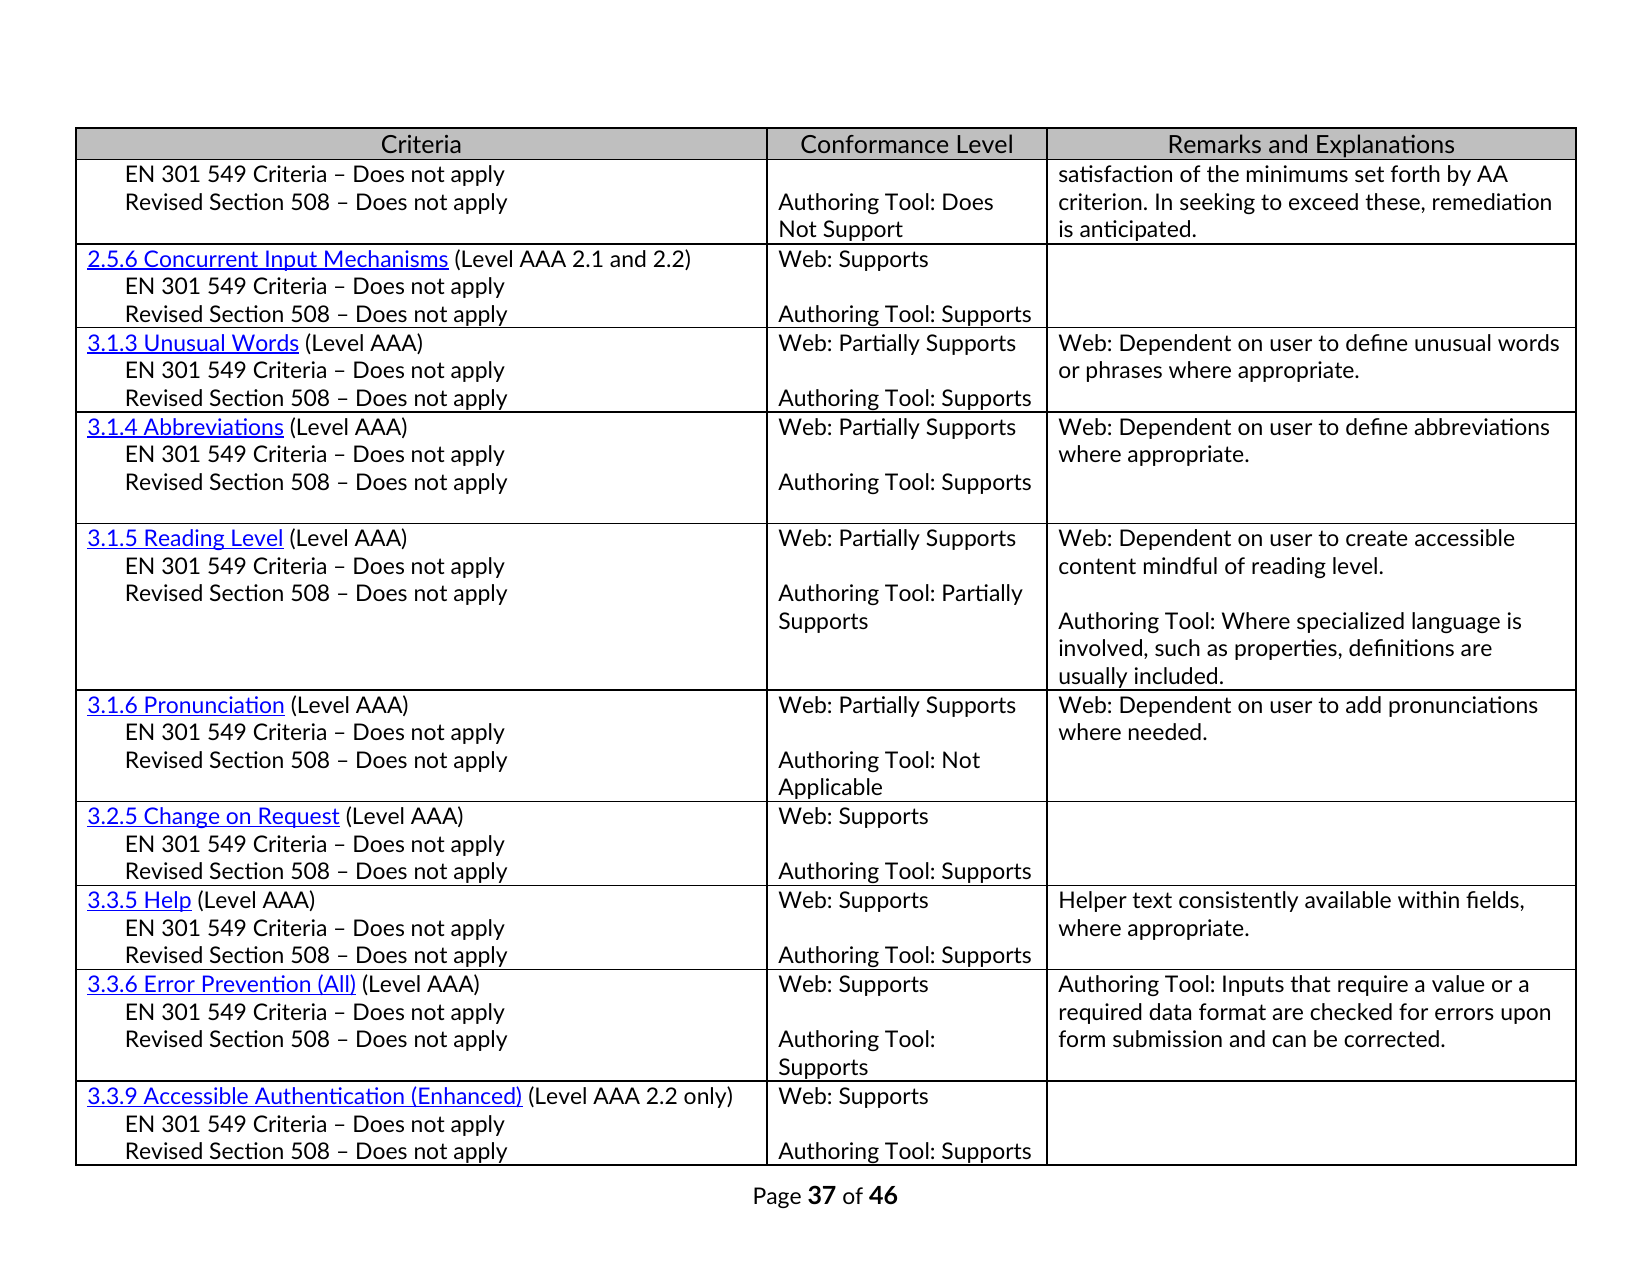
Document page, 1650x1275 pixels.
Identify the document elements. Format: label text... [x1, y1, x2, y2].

table_cell Web: Partially Supports Authoring Tool: Not Applicable [768, 691, 1046, 801]
table_cell Web: Supports Authoring Tool: Supports [768, 970, 1046, 1080]
table_cell 3.3.5 Help (Level AAA) EN 301 549 Criteria – Does not apply Revised Section 508 – Does not apply [77, 886, 766, 969]
table_header Criteria [77, 129, 766, 159]
table_cell 3.3.6 Error Prevention (All) (Level AAA) EN 301 549 Criteria – Does not apply Revised Section 508 – Does not apply [77, 970, 766, 1080]
table_cell 3.1.4 Abbreviations (Level AAA) EN 301 549 Criteria – Does not apply Revised Section 508 – Does not apply [77, 413, 766, 522]
table_cell 3.1.5 Reading Level (Level AAA) EN 301 549 Criteria – Does not apply Revised Section 508 – Does not apply [77, 524, 766, 689]
table_cell Authoring Tool: Inputs that require a value or a required data format are checked for errors upon form submission and can be corrected. [1048, 970, 1575, 1080]
table_header Remarks and Explanations [1048, 129, 1575, 159]
table_cell Web: Supports Authoring Tool: Supports [768, 802, 1046, 885]
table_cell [1048, 160, 1575, 243]
table_cell 3.1.3 Unusual Words (Level AAA) EN 301 549 Criteria – Does not apply Revised Section 508 – Does not apply [77, 328, 766, 411]
table_cell 2.5.6 Concurrent Input Mechanisms (Level AAA 2.1 and 2.2) EN 301 549 Criteria – Does not apply Revised Section 508 – Does not apply [77, 245, 766, 327]
table_cell [1048, 802, 1575, 885]
table_header Conformance Level [768, 129, 1046, 159]
table_cell Web: Dependent on user to define abbreviations where appropriate. [1048, 413, 1575, 522]
table_cell Web: Partially Supports Authoring Tool: Partially Supports [768, 524, 1046, 689]
table_cell Web: Dependent on user to add pronunciations where needed. [1048, 691, 1575, 801]
table_cell [1048, 245, 1575, 327]
table_cell Web: Supports Authoring Tool: Supports [768, 245, 1046, 327]
table_cell 3.2.5 Change on Request (Level AAA) EN 301 549 Criteria – Does not apply Revised Section 508 – Does not apply [77, 802, 766, 885]
table_cell Web: Supports Authoring Tool: Supports [768, 1082, 1046, 1164]
table_cell Web: Partially Supports Authoring Tool: Supports [768, 413, 1046, 522]
table_cell Web: Dependent on user to create accessible content mindful of reading level. Authoring Tool: Where specialized language is involved, such as properties, definitions are usually included. [1048, 524, 1575, 689]
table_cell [768, 160, 1046, 243]
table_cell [77, 160, 766, 243]
table_cell Web: Supports Authoring Tool: Supports [768, 886, 1046, 969]
table_cell Helper text consistently available within fields, where appropriate. [1048, 886, 1575, 969]
table_cell [1048, 1082, 1575, 1164]
table_cell Web: Partially Supports Authoring Tool: Supports [768, 328, 1046, 411]
table_cell 3.1.6 Pronunciation (Level AAA) EN 301 549 Criteria – Does not apply Revised Section 508 – Does not apply [77, 691, 766, 801]
table_cell Web: Dependent on user to define unusual words or phrases where appropriate. [1048, 328, 1575, 411]
table_cell 3.3.9 Accessible Authentication (Enhanced) (Level AAA 2.2 only) EN 301 549 Criteria – Does not apply Revised Section 508 – Does not apply [77, 1082, 766, 1164]
